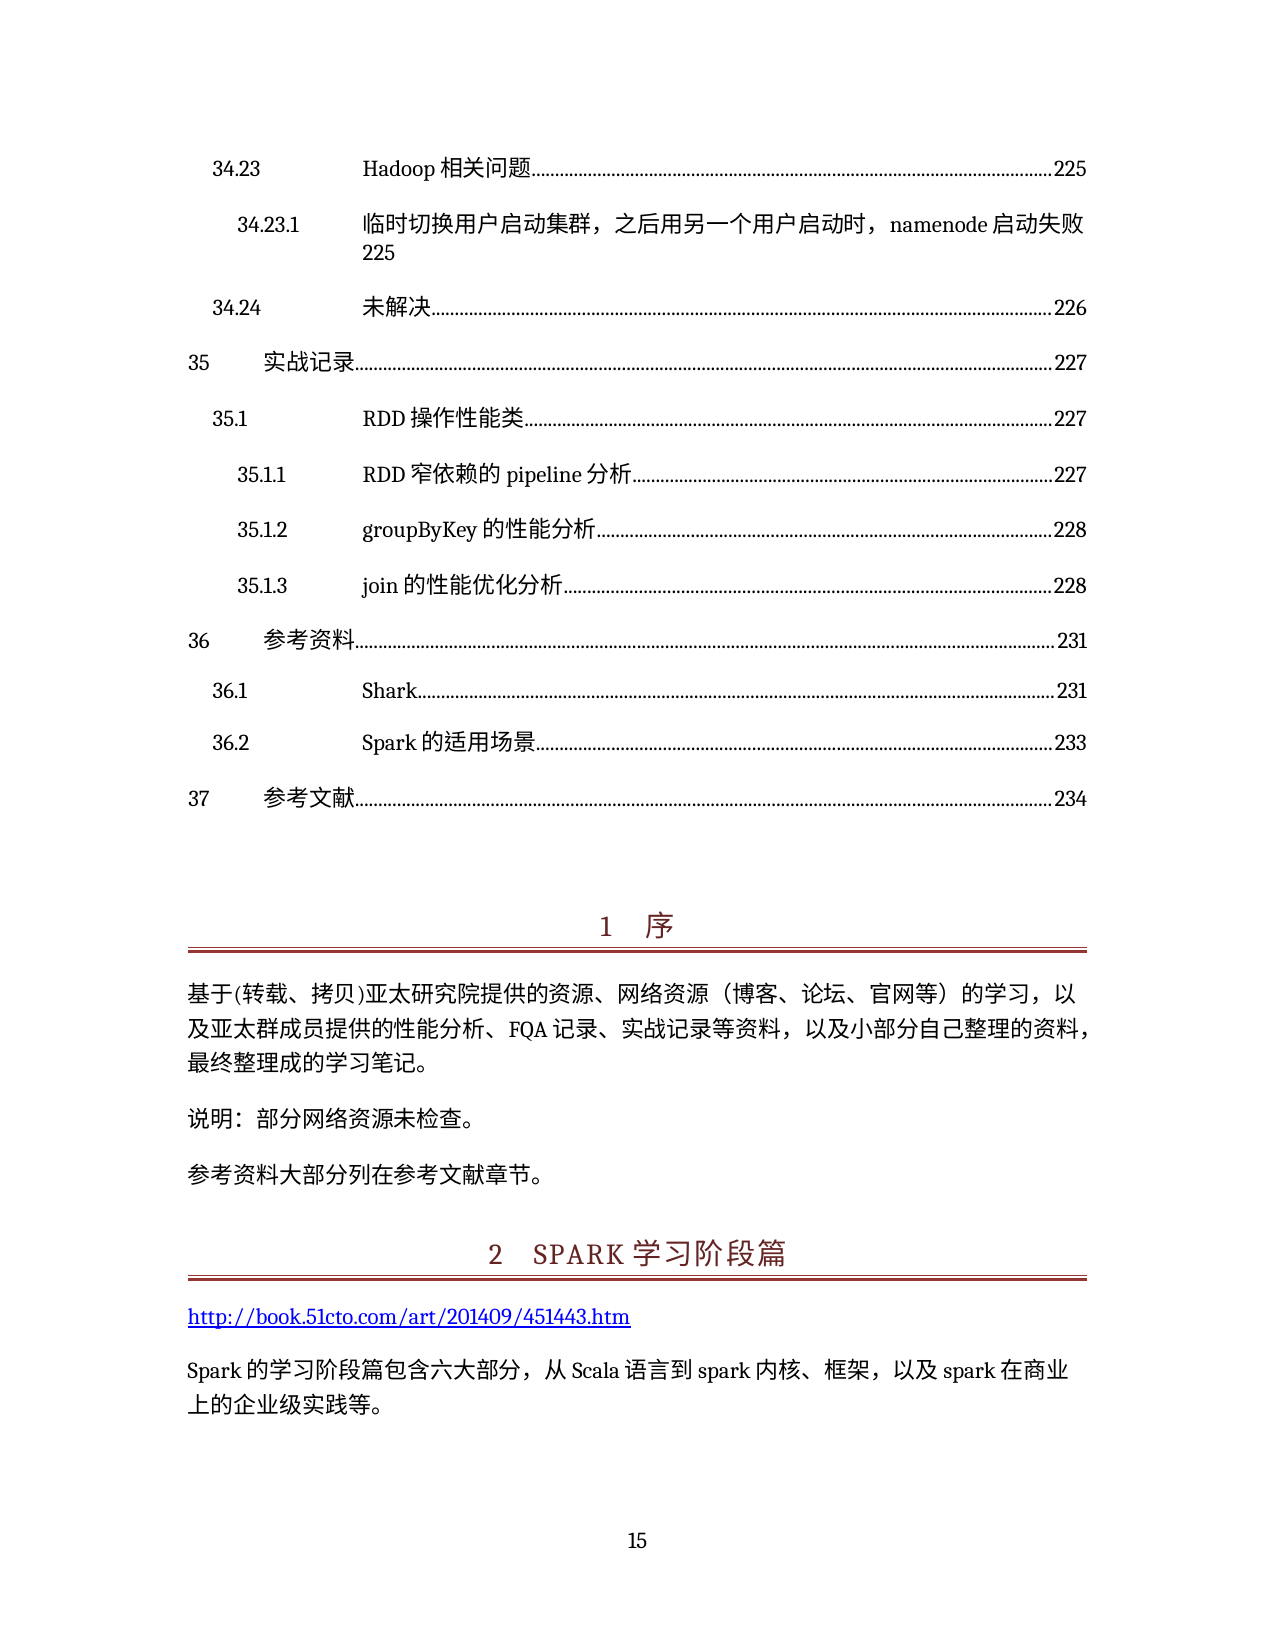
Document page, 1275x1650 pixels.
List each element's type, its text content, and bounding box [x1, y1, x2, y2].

text 35.1.3 join的性能优化分析 228 [237, 567, 1087, 600]
text 35.1 RDD操作性能类 227 [212, 400, 1087, 433]
text 34.23 Hadoop相关问题 225 [212, 150, 1087, 183]
subtitle 序 [187, 905, 1087, 953]
text 参考资料大部分列在参考文献章节。 [187, 1157, 1087, 1190]
text 36.2 Spark的适用场景 233 [212, 726, 1087, 758]
text 说明：部分网络资源未检查。 [187, 1101, 1087, 1134]
subtitle Spark学习阶段篇 [187, 1233, 1087, 1281]
text 37 参考文献 234 [187, 780, 1087, 813]
text 基于(转载、拷贝)亚太研究院提供的资源、网络资源（博客、论坛、官网等）的学习，以及亚太群成员提供的性能分析、FQA记录、实战记录等资料，以及小部分自己整理的资料，最终整理成的学习笔记。 [187, 976, 1087, 1078]
text 36.1 Shark 231 [212, 678, 1087, 704]
text 35.1.2 groupByKey的性能分析 228 [237, 511, 1087, 544]
text 35.1.1 RDD窄依赖的pipeline分析 227 [237, 455, 1087, 489]
text Spark 的学习阶段篇包含六大部分，从Scala语言到spark内核、框架，以及spark在商业上的企业级实践等。 [187, 1352, 1087, 1420]
text 34.24 未解决 226 [212, 288, 1087, 322]
text http://book.51cto.com/art/201409/451443.htm [187, 1304, 1087, 1330]
text 35 实战记录 227 [187, 344, 1087, 377]
text 36 参考资料 231 [187, 622, 1087, 656]
text 34.23.1 临时切换用户启动集群，之后用另一个用户启动时，namenode启动失败 225 [237, 206, 1087, 266]
